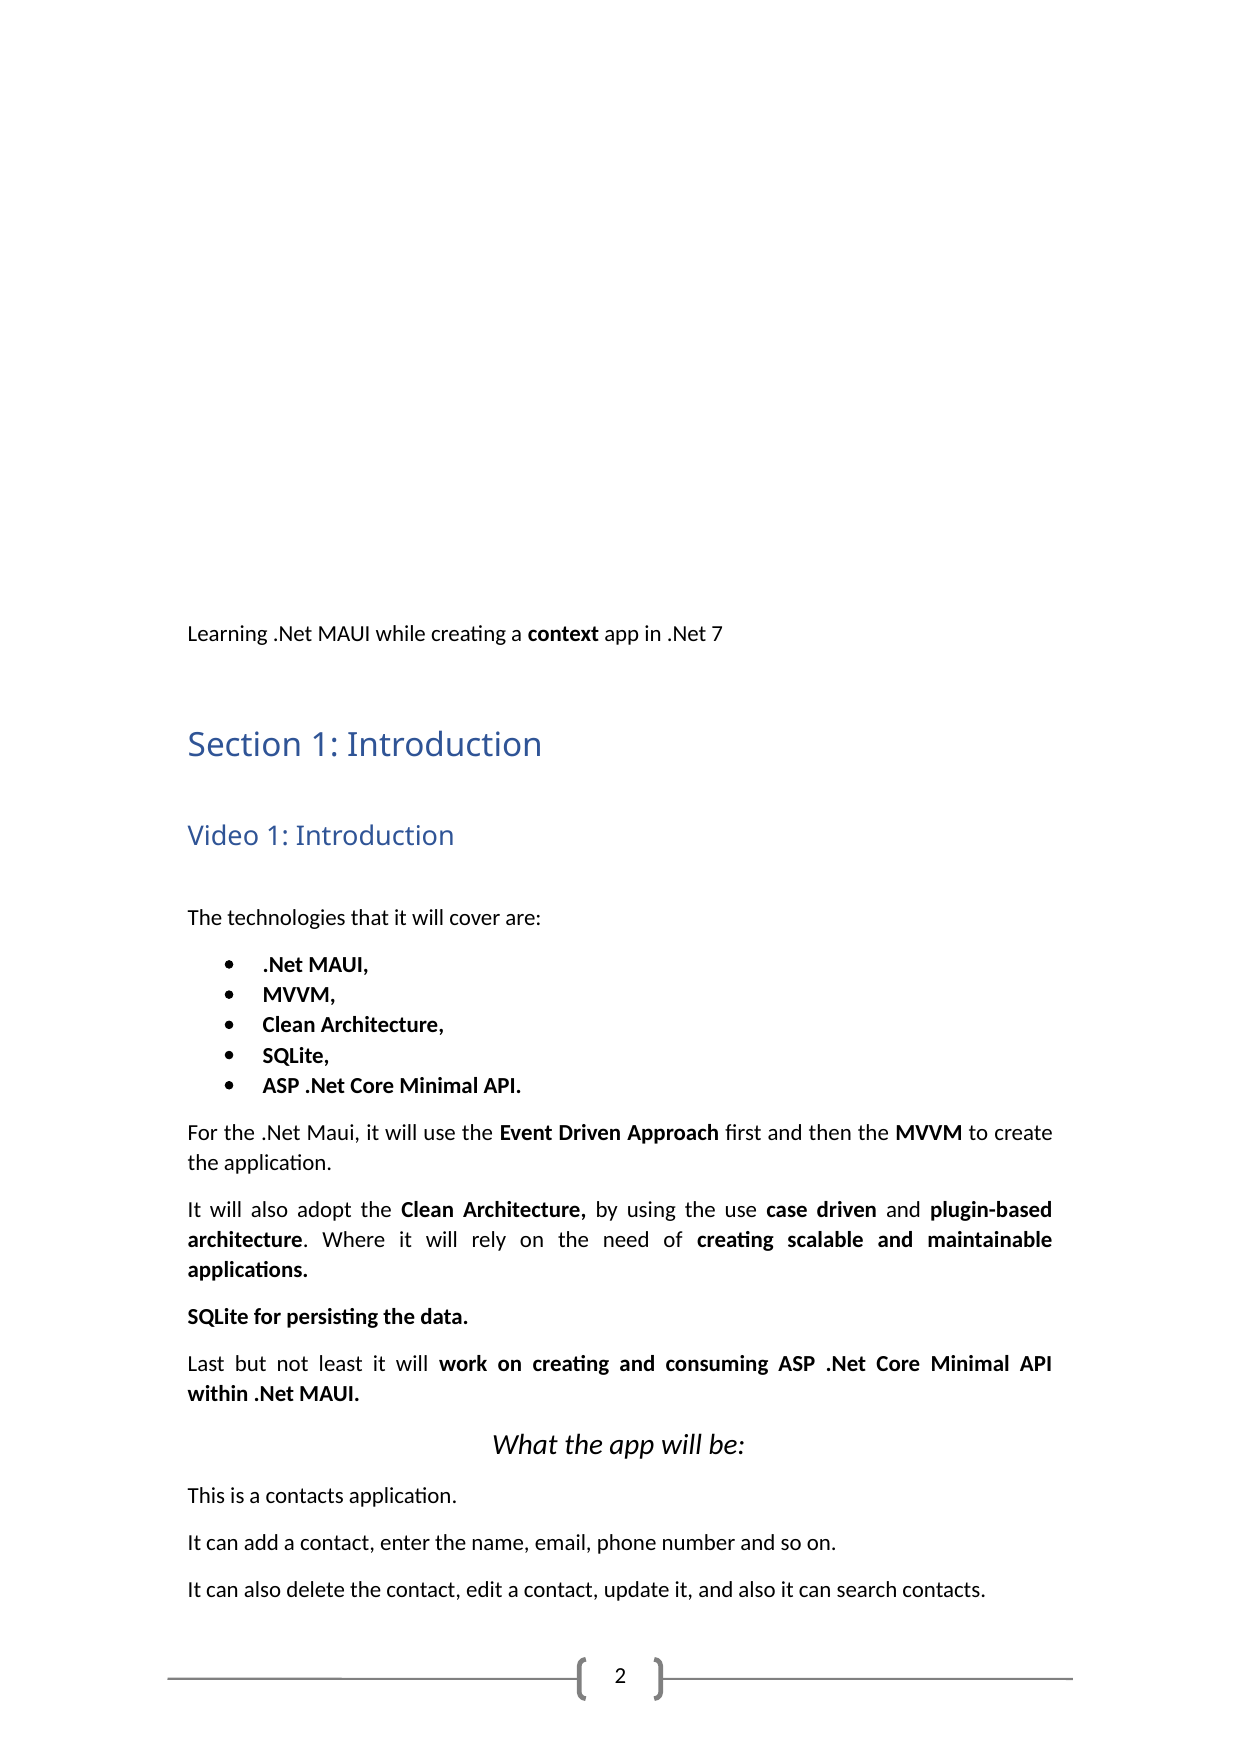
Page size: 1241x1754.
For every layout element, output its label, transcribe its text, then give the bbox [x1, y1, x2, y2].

text It will also adopt the Clean Architecture, by using the use case driven and plugin-based architecture. Where it will rely on the need of creating scalable and maintainable applications. [187, 1195, 1053, 1283]
list MVVM, [225, 980, 1053, 1008]
text Last but not least it will work on creating and consuming ASP .Net Core Minimal API within .Net MAUI. [187, 1349, 1053, 1407]
text It can add a contact, enter the name, email, phone number and so on. [187, 1528, 1053, 1556]
list ASP .Net Core Minimal API. [225, 1071, 1053, 1099]
subtitle Section 1: Introduction [187, 721, 1053, 766]
text This is a contacts application. [187, 1481, 1053, 1509]
text What the app will be: [187, 1426, 1053, 1462]
text The technologies that it will cover are: [187, 903, 1053, 931]
text For the .Net Maui, it will use the Event Driven Approach first and then the MVVM to create the application. [187, 1118, 1053, 1176]
text Learning .Net MAUI while creating a context app in .Net 7 [187, 619, 1053, 647]
subtitle Video 1: Introduction [187, 817, 1053, 853]
list SQLite, [225, 1041, 1053, 1069]
list Clean Architecture, [225, 1011, 1053, 1039]
list .Net MAUI, [225, 950, 1053, 978]
text SQLite for persisting the data. [187, 1302, 1053, 1330]
text It can also delete the contact, edit a contact, update it, and also it can search contacts. [187, 1575, 1053, 1603]
